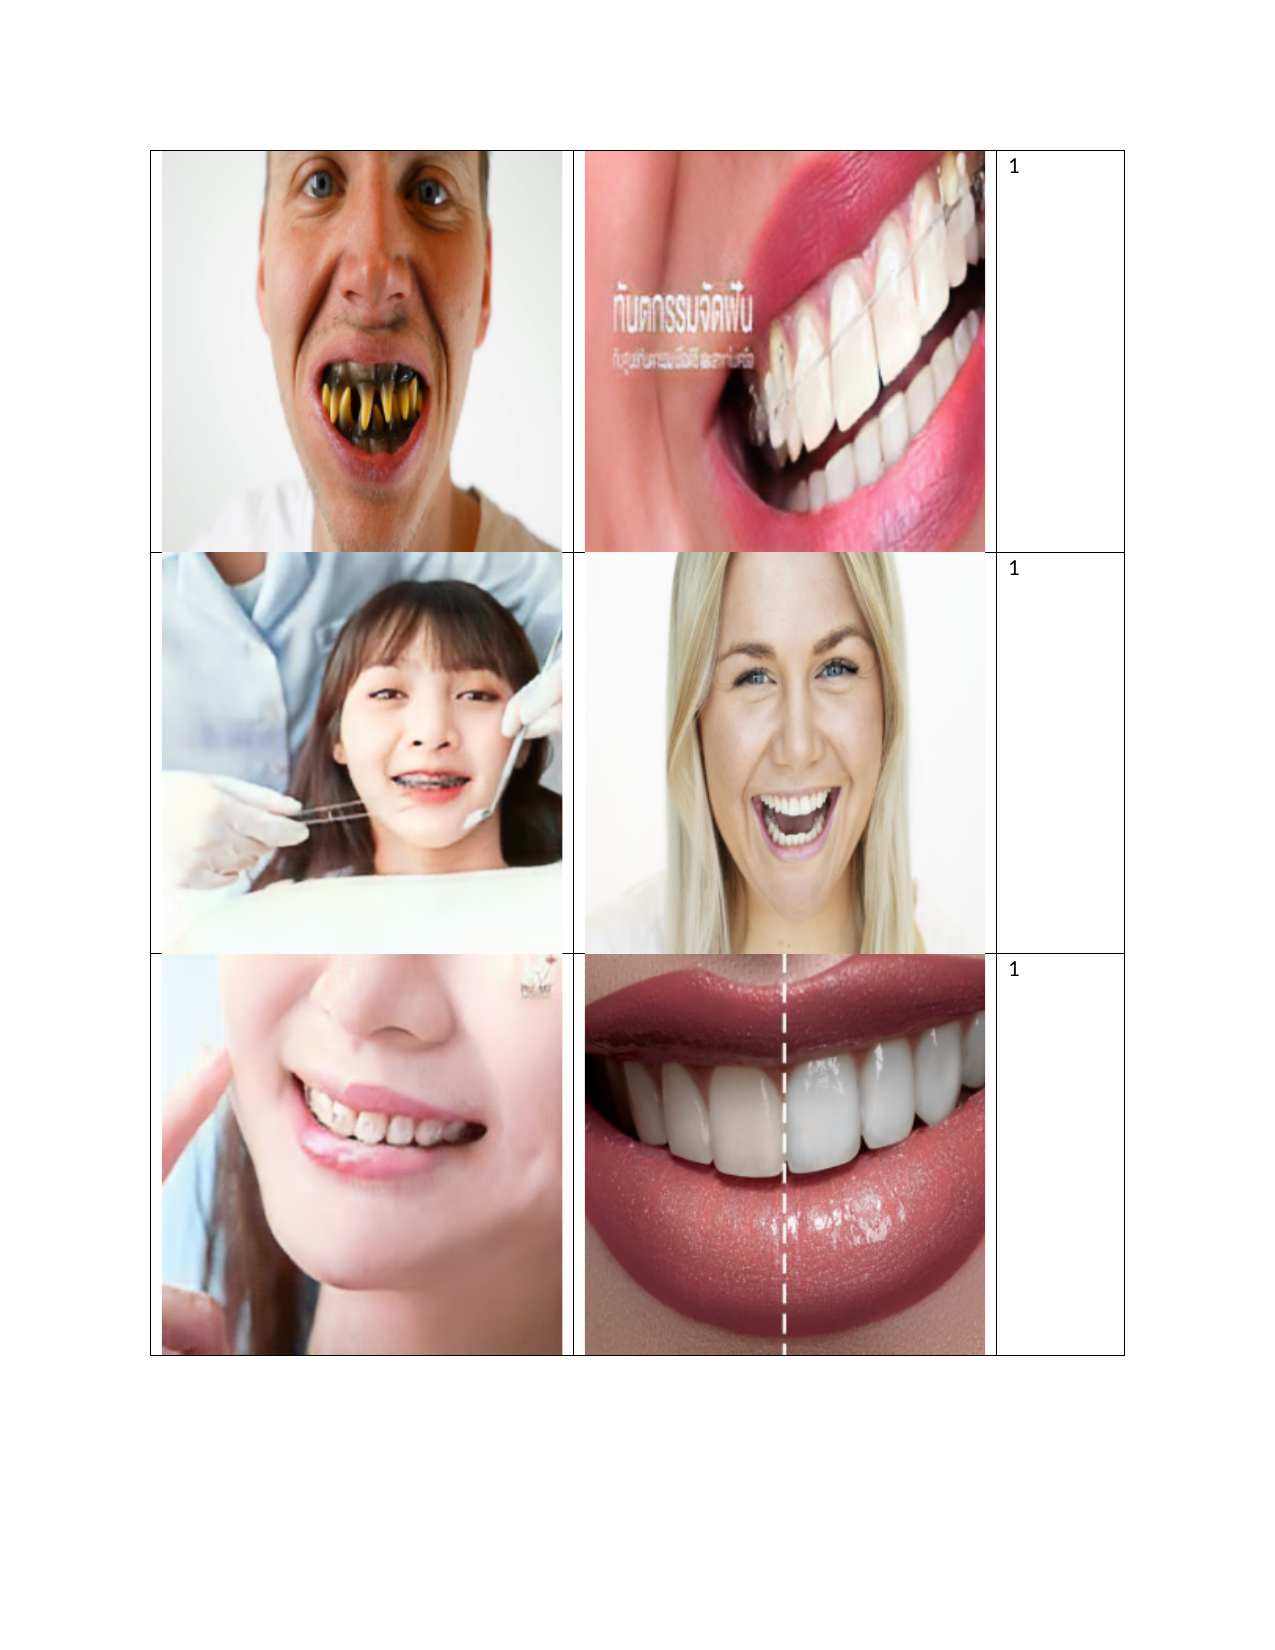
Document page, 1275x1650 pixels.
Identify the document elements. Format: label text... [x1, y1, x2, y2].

table_cell [986, 553, 996, 953]
table_cell [563, 151, 573, 552]
table_cell 1 [997, 954, 1124, 1355]
table_cell [151, 553, 161, 953]
table_cell [563, 553, 573, 953]
table_cell [151, 954, 161, 1355]
table_cell [563, 954, 573, 1355]
table_cell [986, 151, 996, 552]
table_cell [151, 151, 161, 552]
table_cell [574, 954, 584, 1355]
picture [584, 151, 986, 1355]
picture [161, 151, 563, 1355]
table_cell [574, 151, 584, 552]
table_cell 1 [997, 151, 1124, 552]
table_cell 1 [997, 553, 1124, 953]
table_cell [574, 553, 584, 953]
table_cell [986, 954, 996, 1355]
